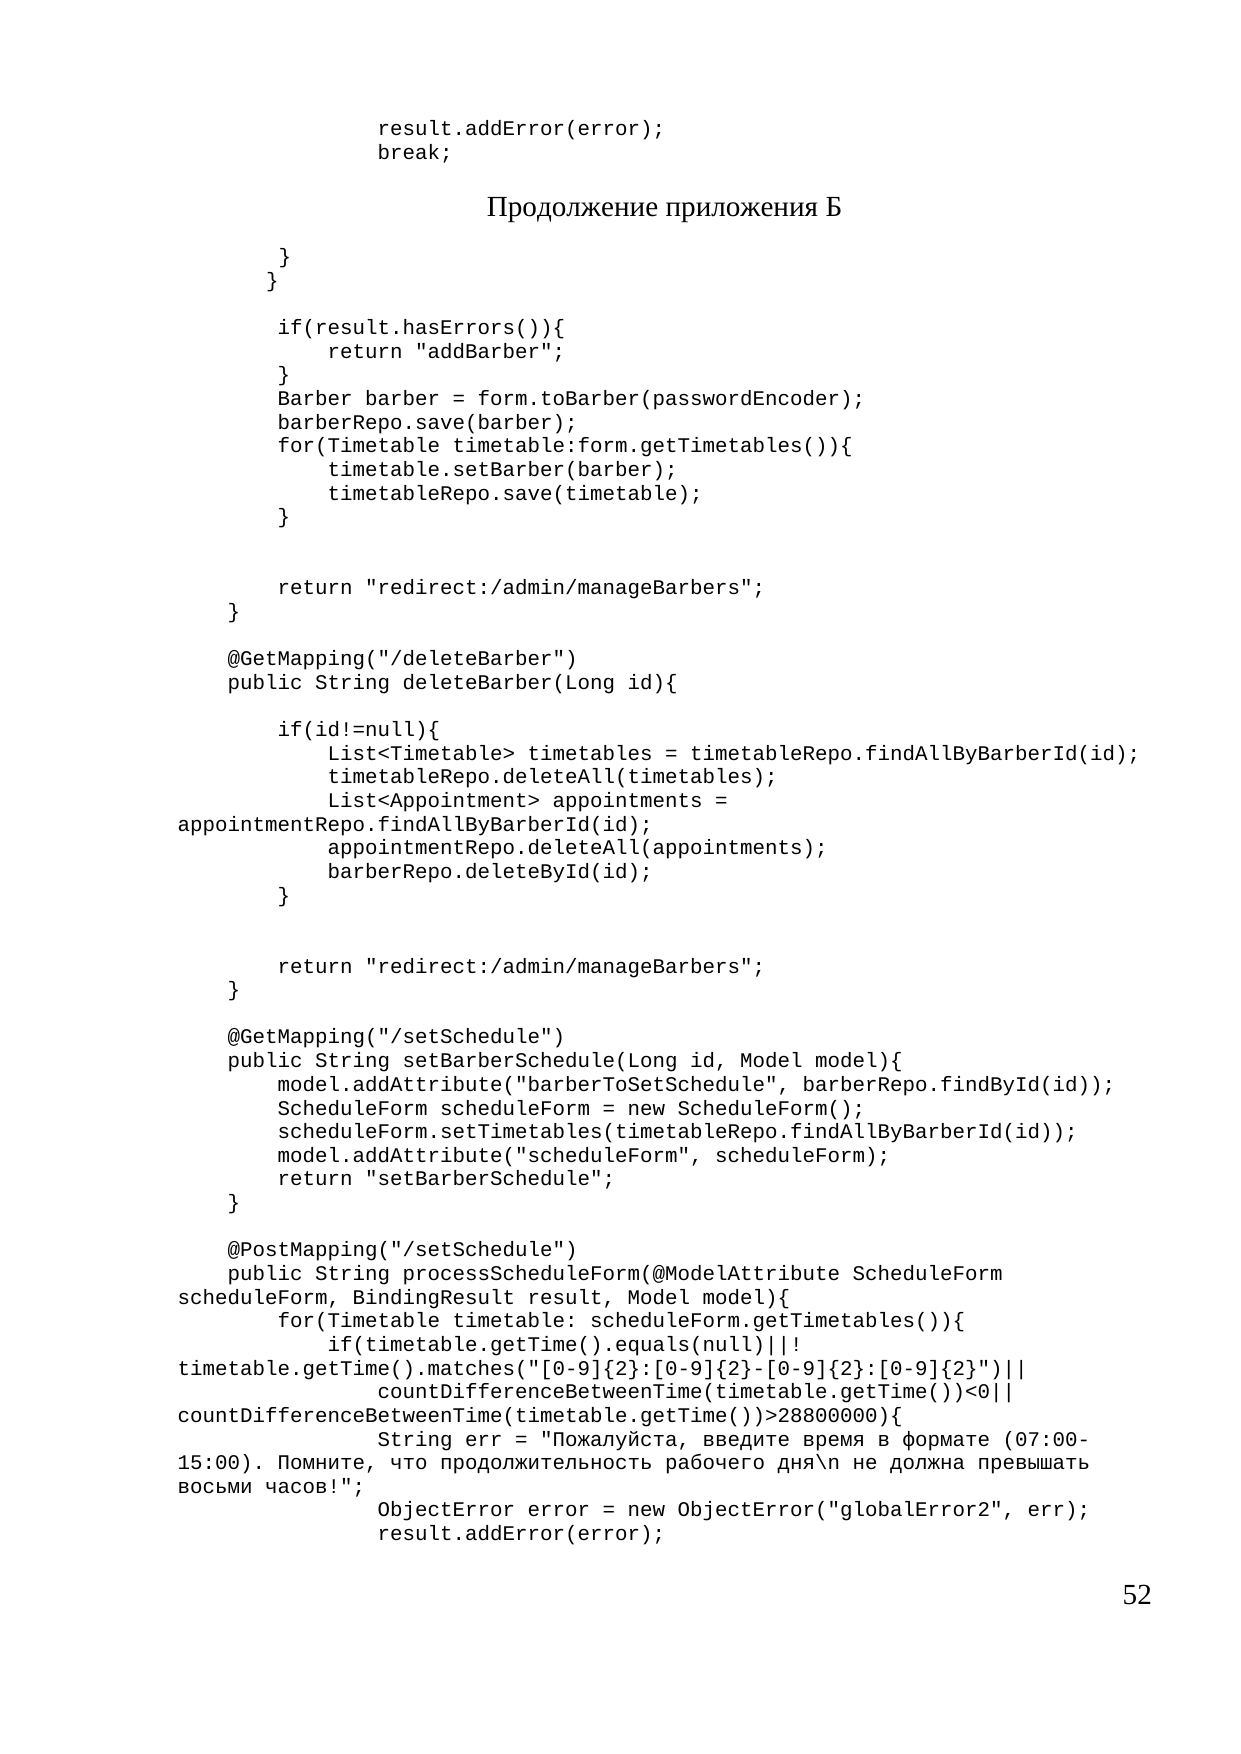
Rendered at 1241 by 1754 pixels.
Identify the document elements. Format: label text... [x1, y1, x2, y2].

text } [177, 246, 1152, 270]
text } if(result.hasErrors()){ return "addBarber"; } Barber barber = form.toBarber(passwordEncoder); barberRepo.save(barber); for(Timetable timetable:form.getTimetables()){ timetable.setBarber(barber); timetableRepo.save(timetable); } return "redirect:/admin/manageBarbers"; } @GetMapping("/deleteBarber") public String deleteBarber(Long id){ if(id!=null){ List<Timetable> timetables = timetableRepo.findAllByBarberId(id); timetableRepo.deleteAll(timetables); List<Appointment> appointments = appointmentRepo.findAllByBarberId(id); appointmentRepo.deleteAll(appointments); barberRepo.deleteById(id); } return "redirect:/admin/manageBarbers"; } @GetMapping("/setSchedule") public String setBarberSchedule(Long id, Model model){ model.addAttribute("barberToSetSchedule", barberRepo.findById(id)); ScheduleForm scheduleForm = new ScheduleForm(); scheduleForm.setTimetables(timetableRepo.findAllByBarberId(id)); model.addAttribute("scheduleForm", scheduleForm); return "setBarberSchedule"; } @PostMapping("/setSchedule") public String processScheduleForm(@ModelAttribute ScheduleForm scheduleForm, BindingResult result, Model model){ for(Timetable timetable: scheduleForm.getTimetables()){ if(timetable.getTime().equals(null)||!timetable.getTime().matches("[0-9]{2}:[0-9]{2}-[0-9]{2}:[0-9]{2}")|| countDifferenceBetweenTime(timetable.getTime())<0||countDifferenceBetweenTime(timetable.getTime())>28800000){ String err = "Пожалуйста, введите время в формате (07:00-15:00). Помните, что продолжительность рабочего дня\n не должна превышать восьми часов!"; ObjectError error = new ObjectError("globalError2", err); result.addError(error); [177, 270, 1152, 1547]
text Продолжение приложения Б [177, 165, 1152, 223]
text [177, 118, 1152, 165]
